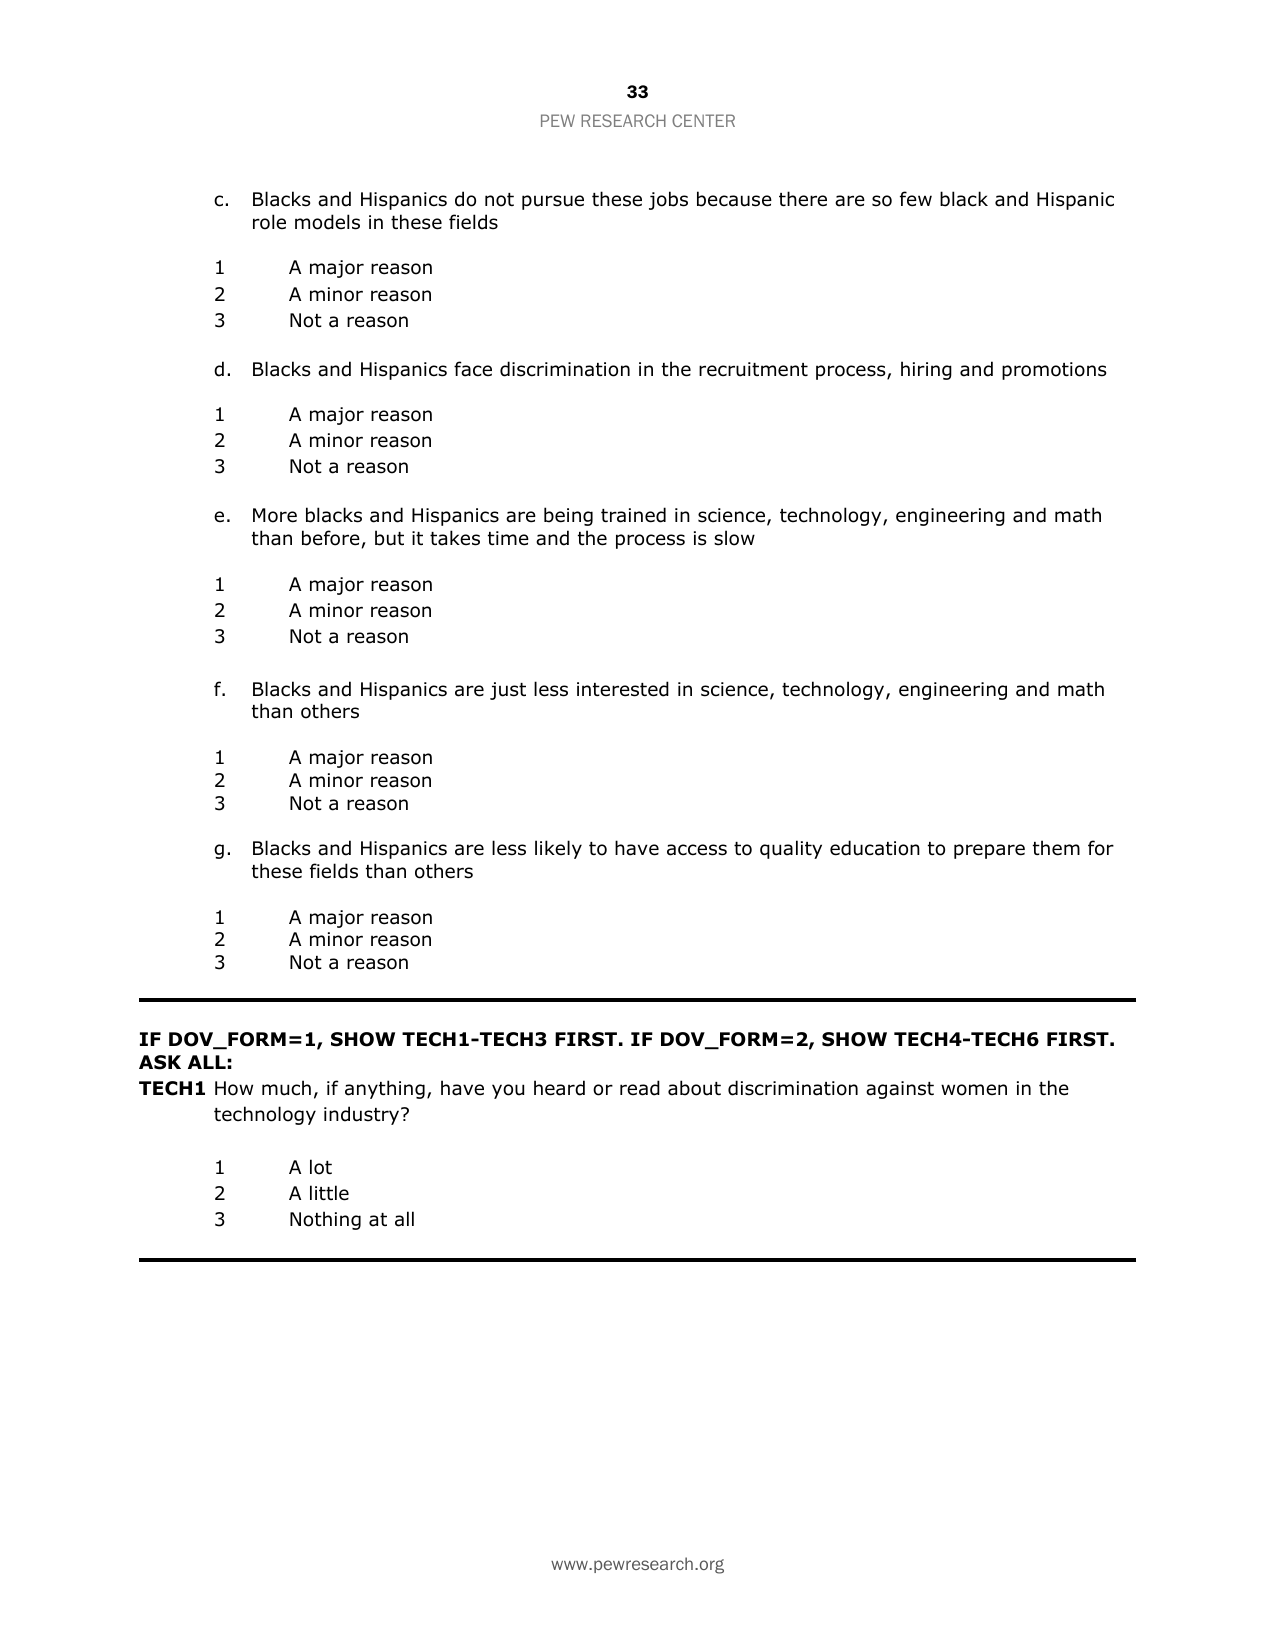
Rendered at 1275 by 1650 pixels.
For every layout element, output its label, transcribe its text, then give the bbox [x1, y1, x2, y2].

list Not a reason [139, 951, 1136, 974]
list Blacks and Hispanics do not pursue these jobs because there are so few black and Hispanic role models in these fields [214, 187, 1136, 233]
list A major reason [139, 256, 1136, 279]
list Blacks and Hispanics are less likely to have access to quality education to prepare them for these fields than others [214, 837, 1136, 882]
list Not a reason [139, 455, 1136, 478]
list Not a reason [139, 308, 1136, 331]
list Blacks and Hispanics are just less interested in science, technology, engineering and math than others [214, 677, 1136, 723]
list More blacks and Hispanics are being trained in science, technology, engineering and math than before, but it takes time and the process is slow [214, 504, 1136, 550]
list Not a reason [139, 625, 1136, 648]
list A little [139, 1181, 1136, 1204]
list A lot [139, 1155, 1136, 1178]
list Blacks and Hispanics face discrimination in the recruitment process, hiring and promotions [214, 357, 1136, 380]
text TECH1 How much, if anything, have you heard or read about discrimination against women in the technology industry? [139, 1077, 1136, 1126]
text IF DOV_FORM=1, SHOW TECH1-TECH3 FIRST. IF DOV_FORM=2, SHOW TECH4-TECH6 FIRST. [139, 1028, 1136, 1051]
list A major reason [139, 572, 1136, 595]
list A minor reason [139, 282, 1136, 305]
list A major reason [139, 746, 1136, 768]
list A major reason [139, 403, 1136, 426]
list A minor reason [139, 429, 1136, 452]
list Nothing at all [139, 1207, 1136, 1230]
list A major reason [139, 905, 1136, 928]
list A minor reason [139, 768, 1136, 791]
list Not a reason [139, 791, 1136, 814]
list A minor reason [139, 599, 1136, 621]
list A minor reason [139, 928, 1136, 951]
text ASK ALL: [139, 1051, 1136, 1073]
